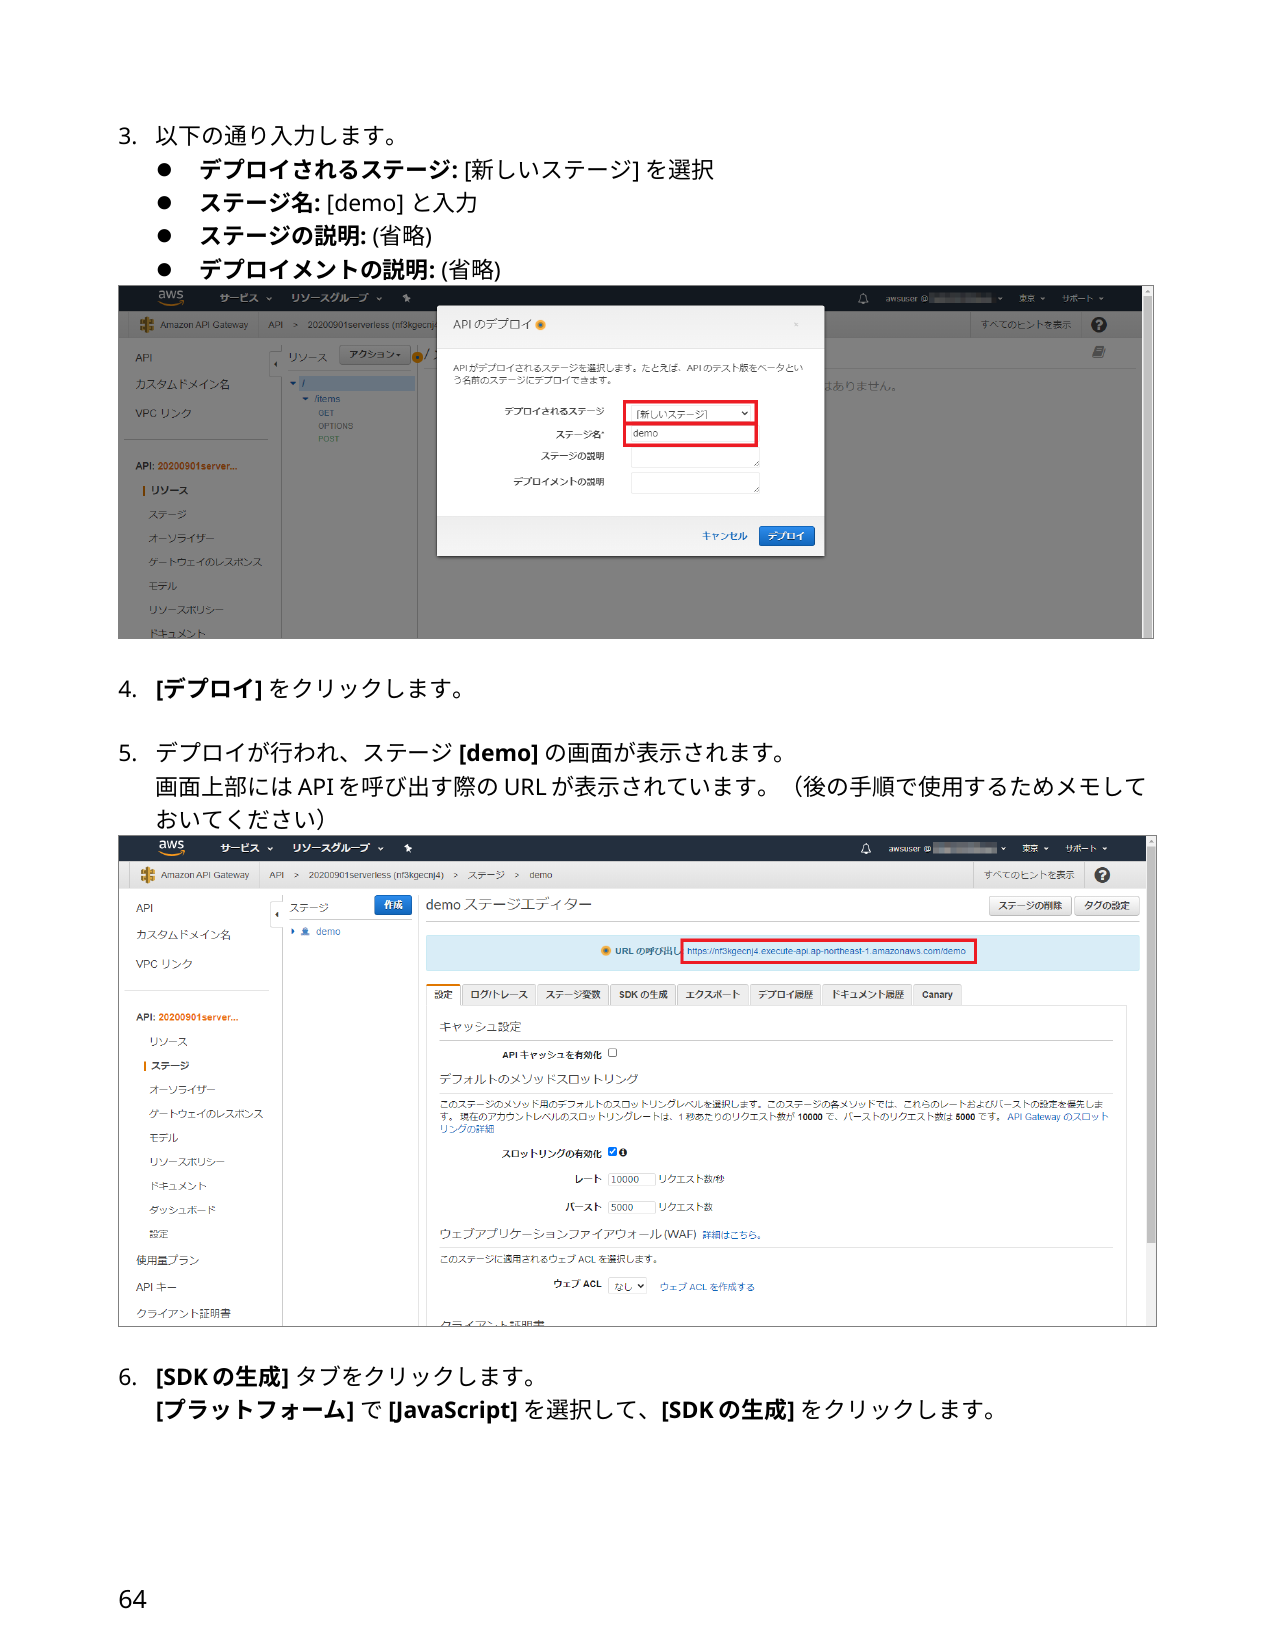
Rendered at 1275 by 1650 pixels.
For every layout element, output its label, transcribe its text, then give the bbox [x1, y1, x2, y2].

list デプロイが行われ、ステージ [demo] の画面が表示されます。 [118, 735, 1157, 768]
list 画面上部にはAPIを呼び出す際のURLが表示されています。（後の手順で使用するためメモしておいてください） [156, 768, 1157, 835]
list [デプロイ] をクリックします。 [118, 670, 1157, 704]
list [SDKの生成] タブをクリックします。 [118, 1358, 1157, 1392]
picture [119, 836, 1156, 1326]
picture [119, 286, 1153, 638]
list ステージ名: [demo] と入力 [156, 185, 1157, 218]
list 以下の通り入力します。 [118, 118, 1157, 151]
list デプロイされるステージ: [新しいステージ] を選択 [156, 151, 1157, 185]
list デプロイメントの説明: (省略) [156, 251, 1157, 285]
list [プラットフォーム] で [JavaScript] を選択して、[SDKの生成] をクリックします。 [156, 1392, 1157, 1425]
list ステージの説明: (省略) [156, 218, 1157, 251]
